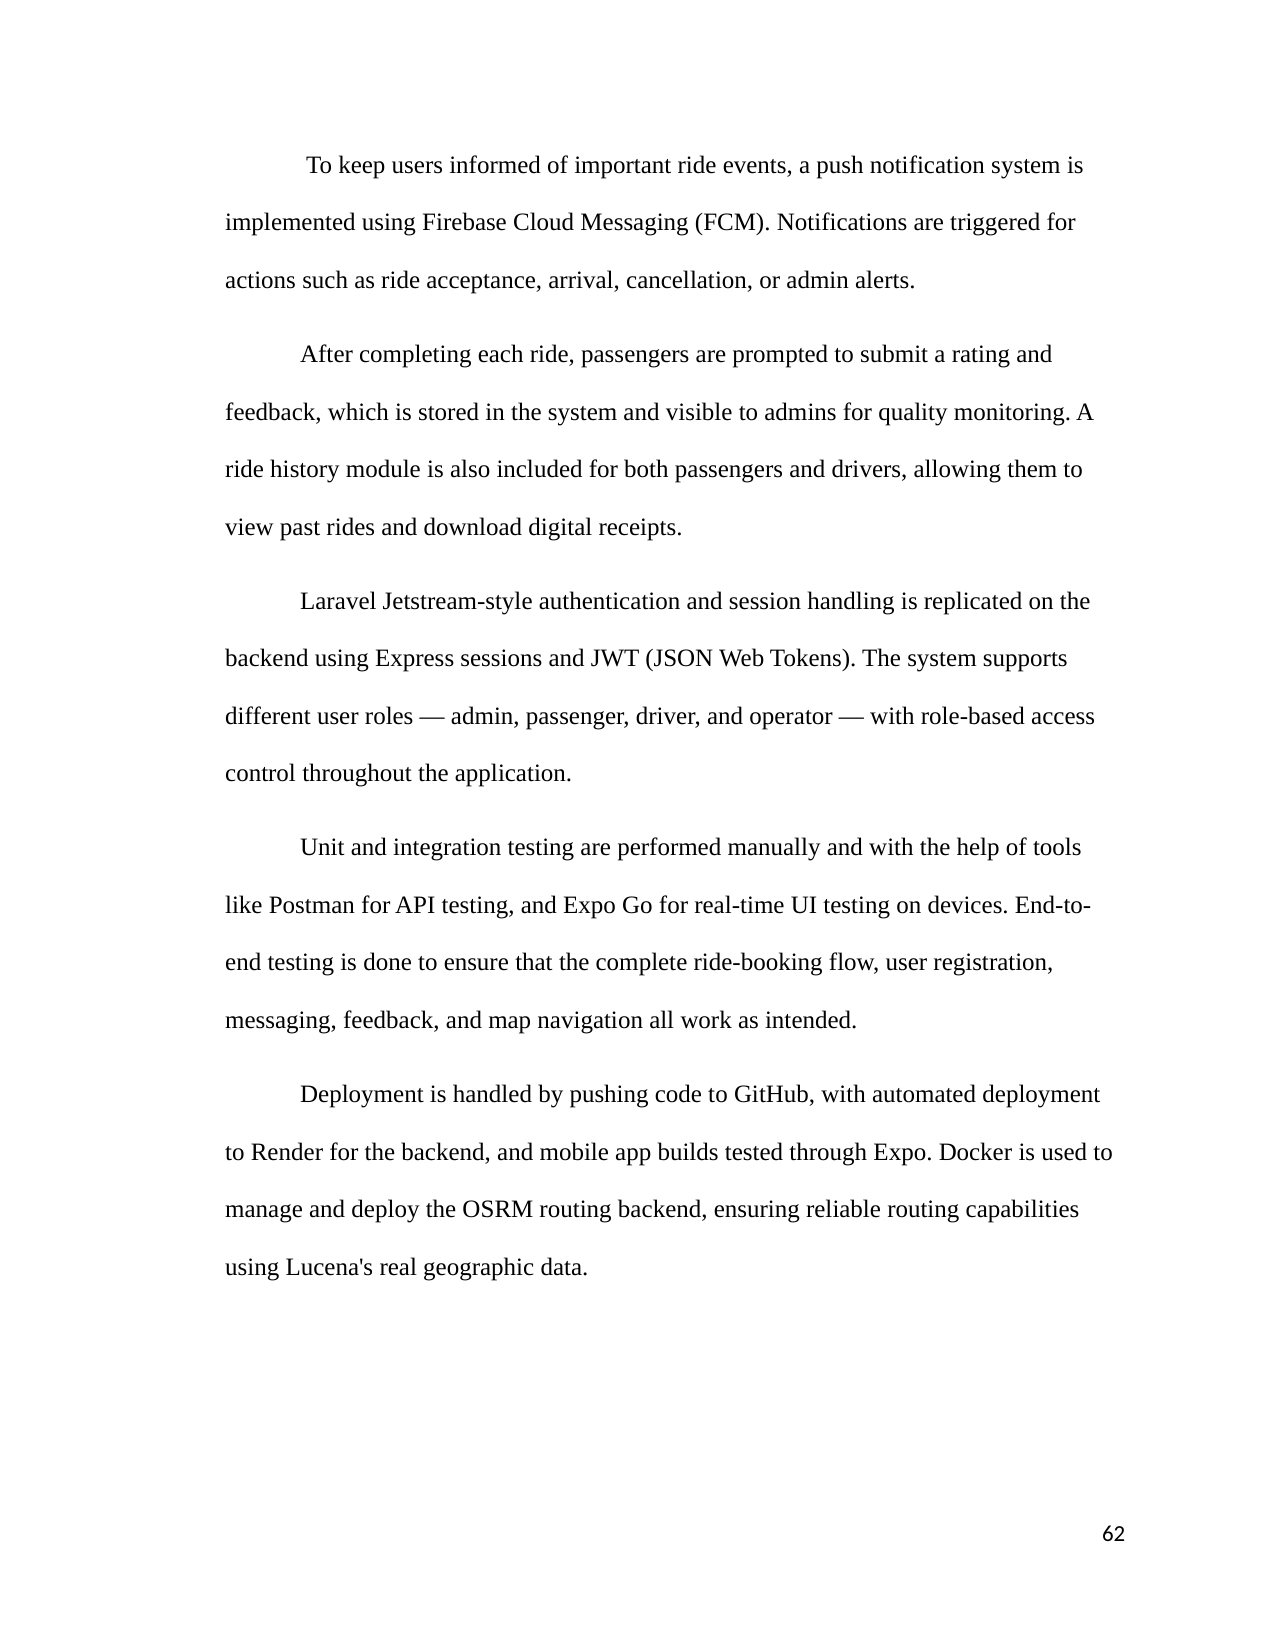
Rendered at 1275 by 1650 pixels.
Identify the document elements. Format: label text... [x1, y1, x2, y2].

text Laravel Jetstream-style authentication and session handling is replicated on the backend using Express sessions and JWT (JSON Web Tokens). The system supports different user roles — admin, passenger, driver, and operator — with role-based access control throughout the application. [225, 586, 1125, 787]
text To keep users informed of important ride events, a push notification system is implemented using Firebase Cloud Messaging (FCM). Notifications are triggered for actions such as ride acceptance, arrival, cancellation, or admin alerts. [225, 150, 1125, 294]
text After completing each ride, passengers are prompted to submit a rating and feedback, which is stored in the system and visible to admins for quality monitoring. A ride history module is also included for both passengers and drivers, allowing them to view past rides and download digital receipts. [225, 339, 1125, 540]
text Deployment is handled by pushing code to GitHub, with automated deployment to Render for the backend, and mobile app builds tested through Expo. Docker is used to manage and deploy the OSRM routing backend, ensuring reliable routing capabilities using Lucena's real geographic data. [225, 1079, 1125, 1280]
text Unit and integration testing are performed manually and with the help of tools like Postman for API testing, and Expo Go for real-time UI testing on devices. End-to-end testing is done to ensure that the complete ride-booking flow, user registration, messaging, feedback, and map navigation all work as intended. [225, 832, 1125, 1034]
